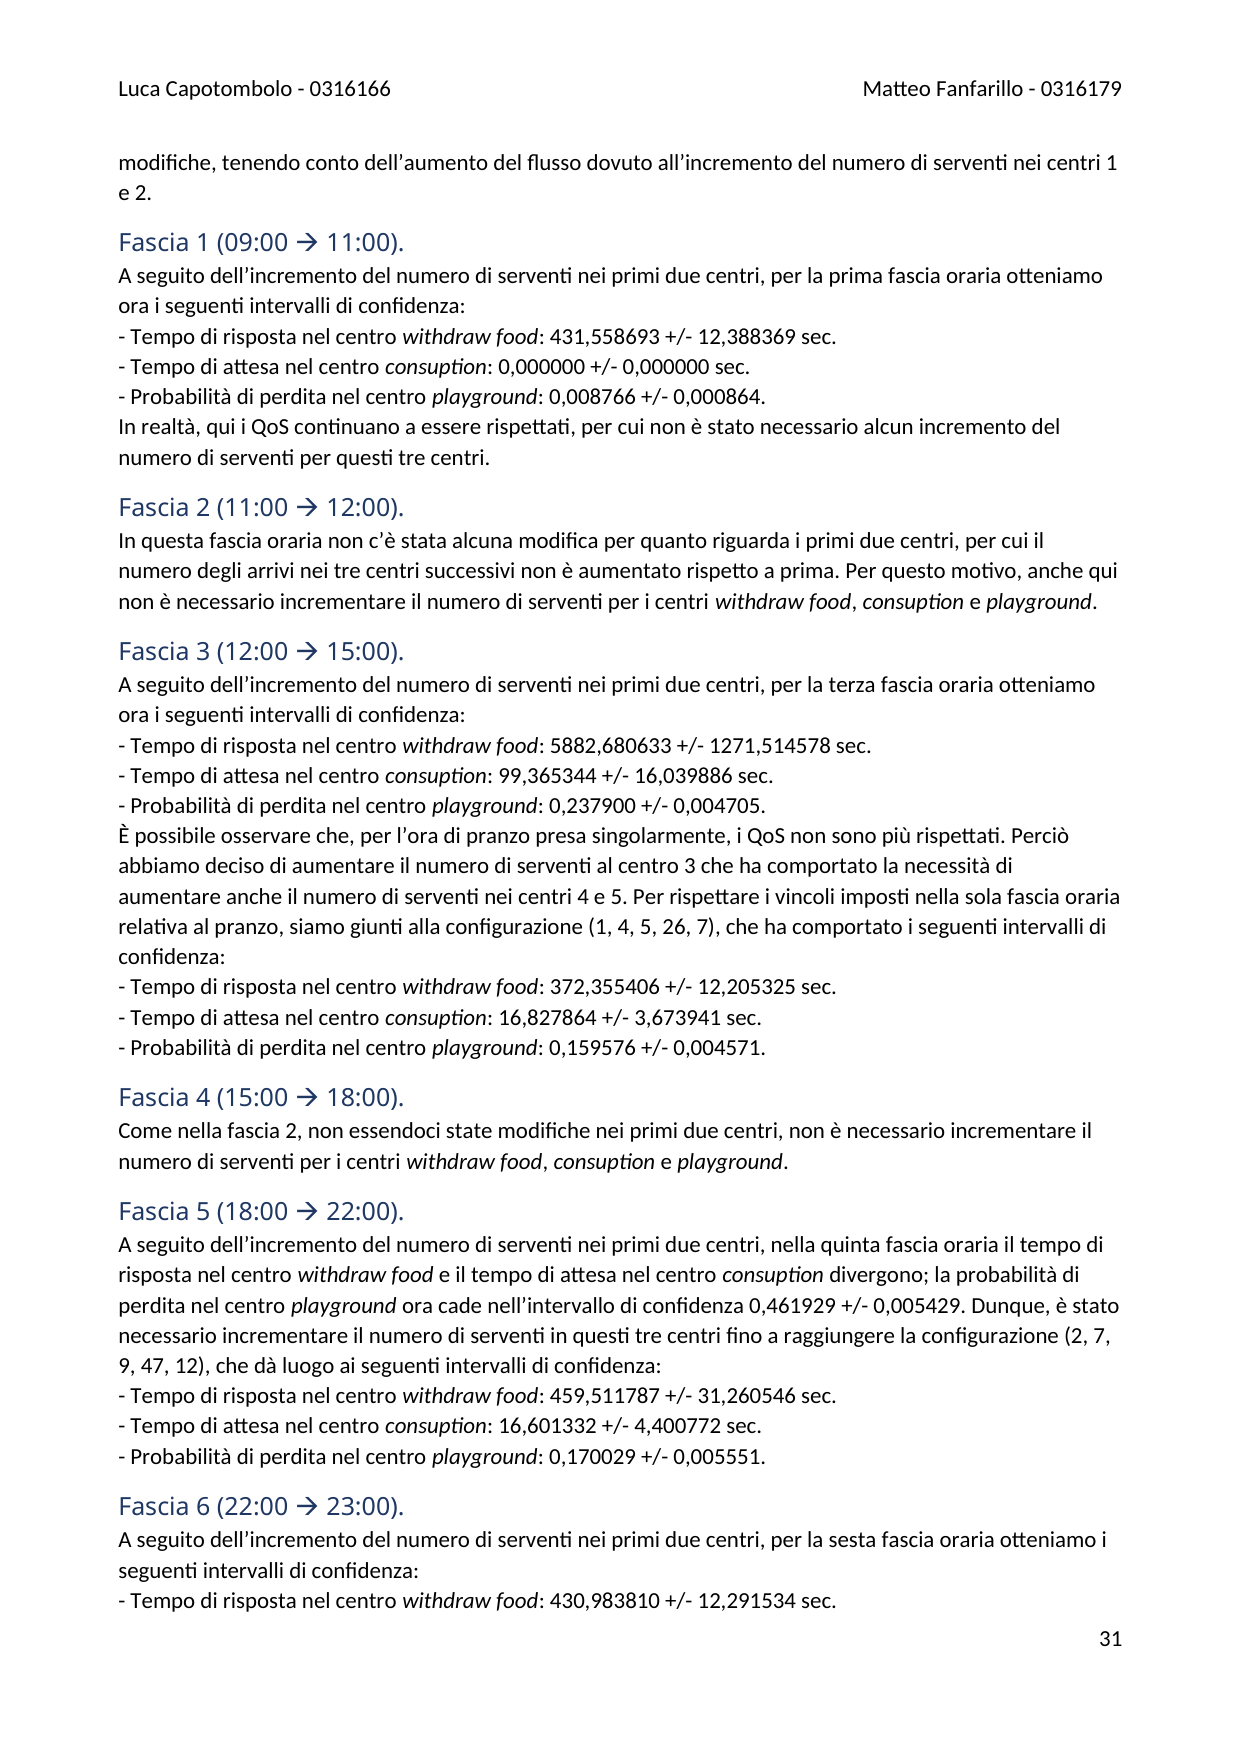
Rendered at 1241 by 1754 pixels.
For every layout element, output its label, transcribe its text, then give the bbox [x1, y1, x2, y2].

text A seguito dell’incremento del numero di serventi nei primi due centri, per la prima fascia oraria otteniamo ora i seguenti intervalli di confidenza: - Tempo di risposta nel centro withdraw food: 431,558693 +/- 12,388369 sec. - Tempo di attesa nel centro consuption: 0,000000 +/- 0,000000 sec. - Probabilità di perdita nel centro playground: 0,008766 +/- 0,000864. In realtà, qui i QoS continuano a essere rispettati, per cui non è stato necessario alcun incremento del numero di serventi per questi tre centri. [118, 261, 1122, 471]
text A seguito dell’incremento del numero di serventi nei primi due centri, per la terza fascia oraria otteniamo ora i seguenti intervalli di confidenza: - Tempo di risposta nel centro withdraw food: 5882,680633 +/- 1271,514578 sec. - Tempo di attesa nel centro consuption: 99,365344 +/- 16,039886 sec. - Probabilità di perdita nel centro playground: 0,237900 +/- 0,004705. È possibile osservare che, per l’ora di pranzo presa singolarmente, i QoS non sono più rispettati. Perciò abbiamo deciso di aumentare il numero di serventi al centro 3 che ha comportato la necessità di aumentare anche il numero di serventi nei centri 4 e 5. Per rispettare i vincoli imposti nella sola fascia oraria relativa al pranzo, siamo giunti alla configurazione (1, 4, 5, 26, 7), che ha comportato i seguenti intervalli di confidenza: - Tempo di risposta nel centro withdraw food: 372,355406 +/- 12,205325 sec. - Tempo di attesa nel centro consuption: 16,827864 +/- 3,673941 sec. - Probabilità di perdita nel centro playground: 0,159576 +/- 0,004571. [118, 670, 1122, 1061]
subtitle Fascia 4 (15:00 18:00). [118, 1080, 1122, 1114]
subtitle Fascia 1 (09:00 11:00). [118, 225, 1122, 259]
subtitle Fascia 5 (18:00 22:00). [118, 1194, 1122, 1228]
text Come nella fascia 2, non essendoci state modifiche nei primi due centri, non è necessario incrementare il numero di serventi per i centri withdraw food, consuption e playground. [118, 1117, 1122, 1175]
text In questa fascia oraria non c’è stata alcuna modifica per quanto riguarda i primi due centri, per cui il numero degli arrivi nei tre centri successivi non è aumentato rispetto a prima. Per questo motivo, anche qui non è necessario incrementare il numero di serventi per i centri withdraw food, consuption e playground. [118, 526, 1122, 615]
subtitle Fascia 3 (12:00 15:00). [118, 634, 1122, 668]
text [118, 1526, 1122, 1614]
subtitle Fascia 6 (22:00 23:00). [118, 1489, 1122, 1523]
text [118, 148, 1122, 206]
text A seguito dell’incremento del numero di serventi nei primi due centri, nella quinta fascia oraria il tempo di risposta nel centro withdraw food e il tempo di attesa nel centro consuption divergono; la probabilità di perdita nel centro playground ora cade nell’intervallo di confidenza 0,461929 +/- 0,005429. Dunque, è stato necessario incrementare il numero di serventi in questi tre centri fino a raggiungere la configurazione (2, 7, 9, 47, 12), che dà luogo ai seguenti intervalli di confidenza: - Tempo di risposta nel centro withdraw food: 459,511787 +/- 31,260546 sec. - Tempo di attesa nel centro consuption: 16,601332 +/- 4,400772 sec. - Probabilità di perdita nel centro playground: 0,170029 +/- 0,005551. [118, 1230, 1122, 1470]
subtitle Fascia 2 (11:00 12:00). [118, 489, 1122, 524]
